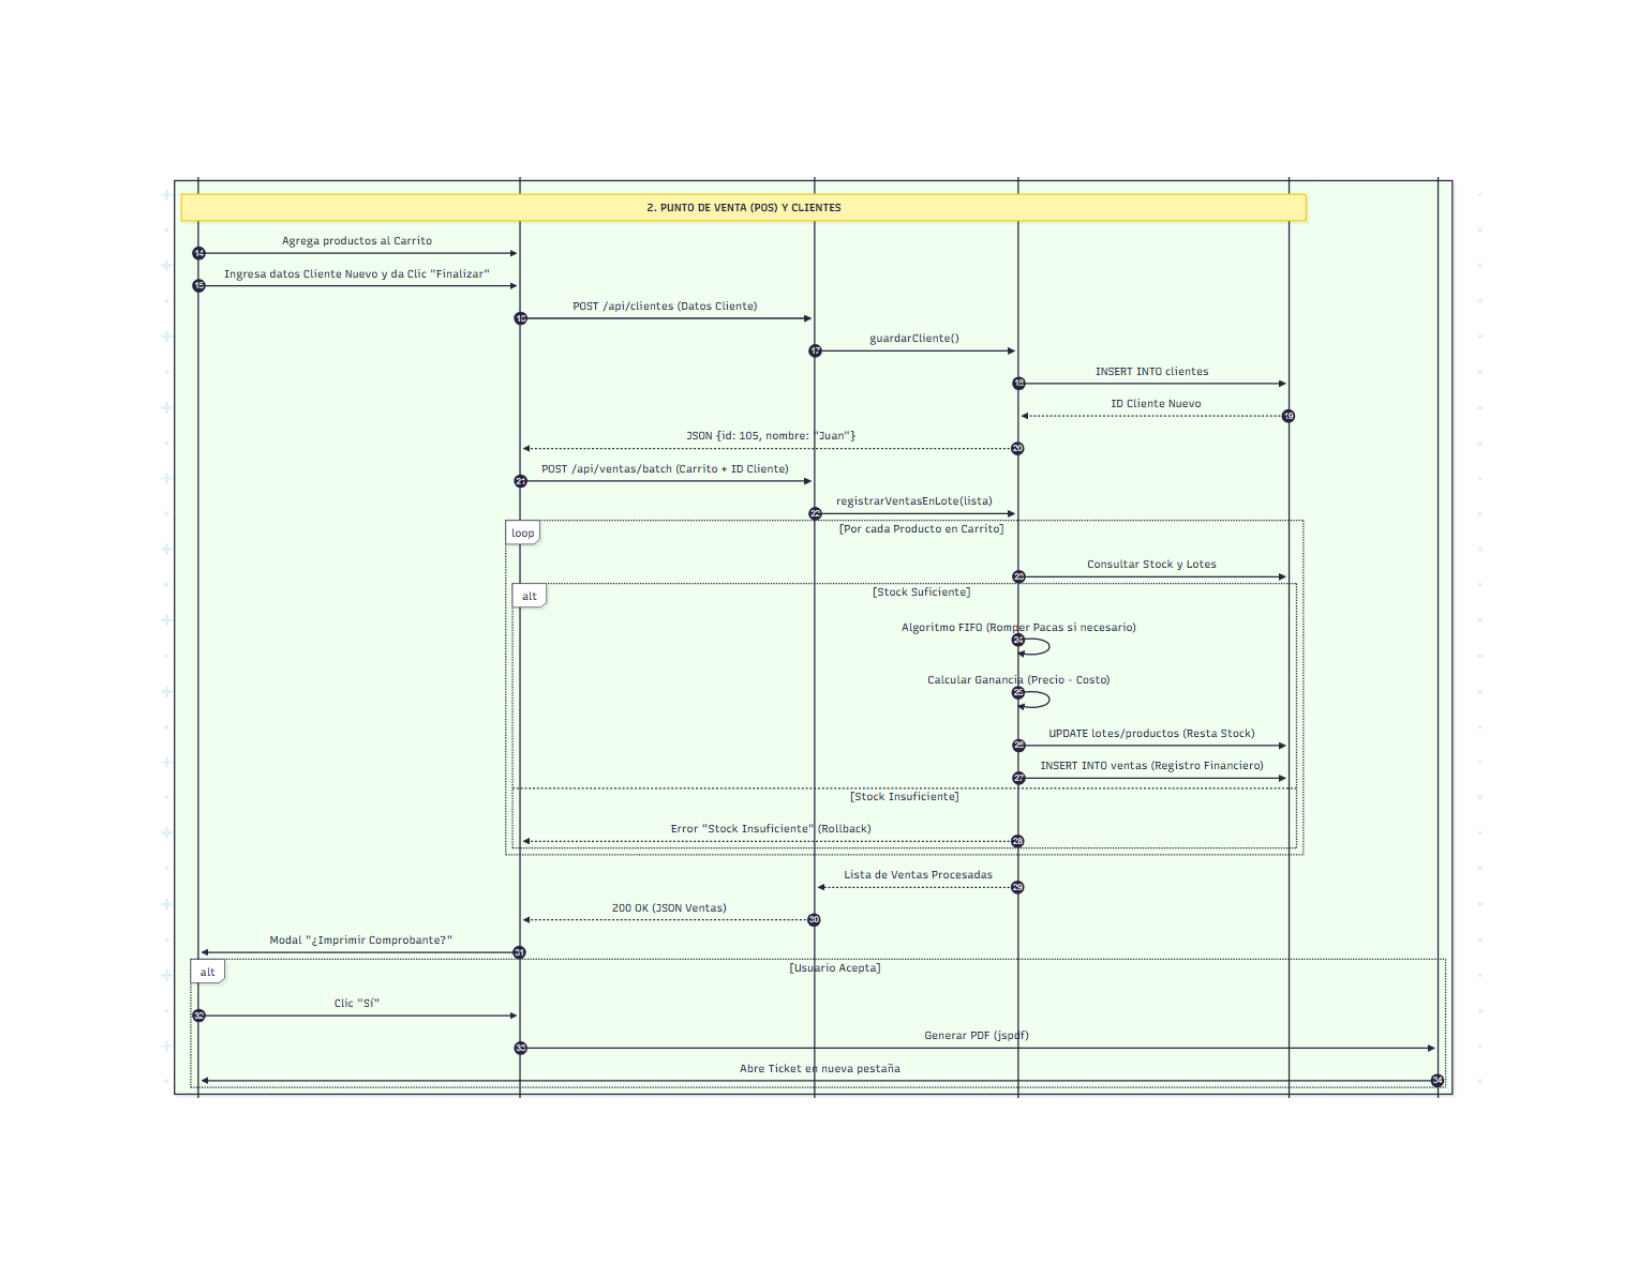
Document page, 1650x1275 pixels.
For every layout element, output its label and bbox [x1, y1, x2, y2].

picture [147, 177, 1488, 1098]
